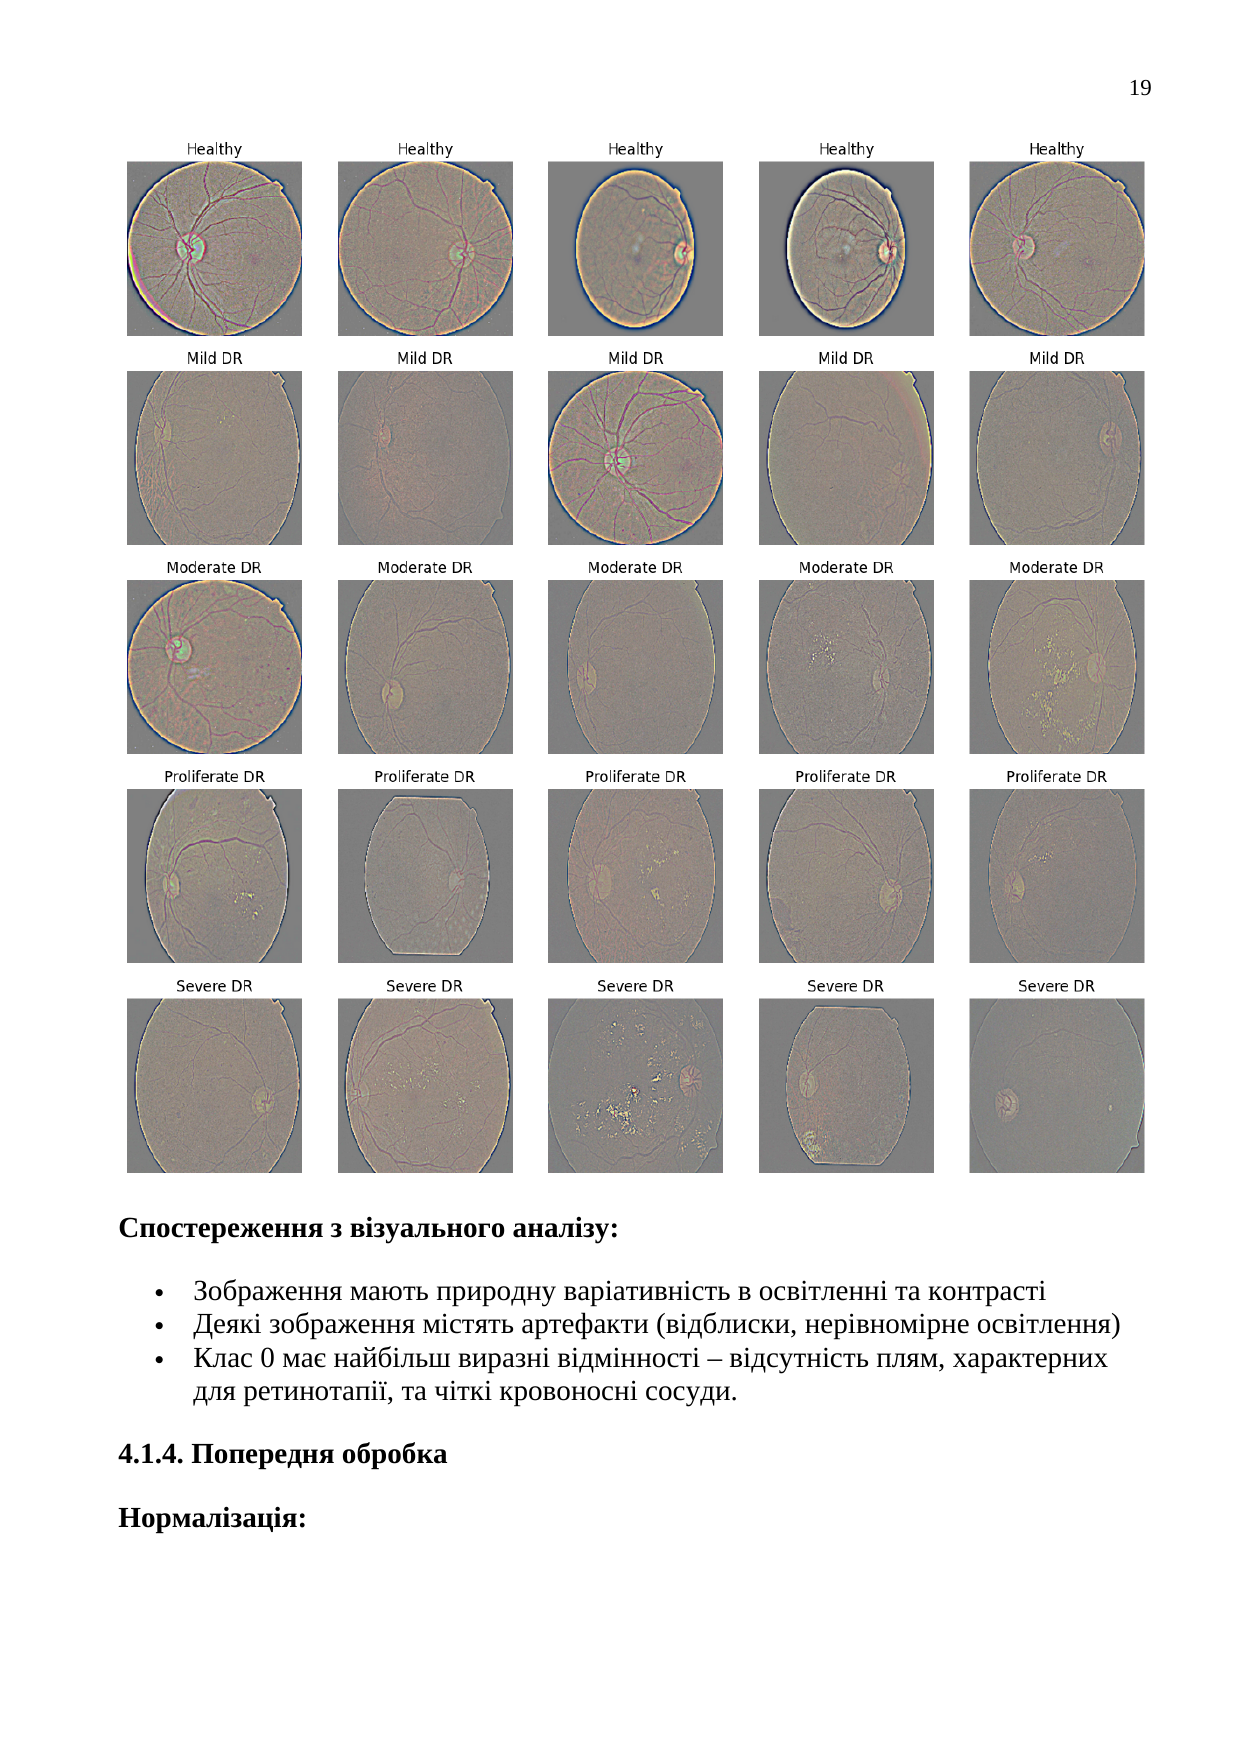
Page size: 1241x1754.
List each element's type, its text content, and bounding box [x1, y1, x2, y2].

list Деякі зображення містять артефакти (відблиски, нерівномірне освітлення) [156, 1306, 1152, 1340]
list Зображення мають природну варіативність в освітленні та контрасті [156, 1273, 1152, 1306]
subtitle 4.1.4. Попередня обробка [118, 1436, 1152, 1469]
text Нормалізація: [118, 1500, 1152, 1534]
picture [118, 133, 1152, 1181]
list Клас 0 має найбільш виразні відмінності – відсутність плям, характерних для ретинотапії, та чіткі кровоносні сосуди. [156, 1340, 1152, 1407]
text Спостереження з візуального аналізу: [118, 1210, 1152, 1243]
